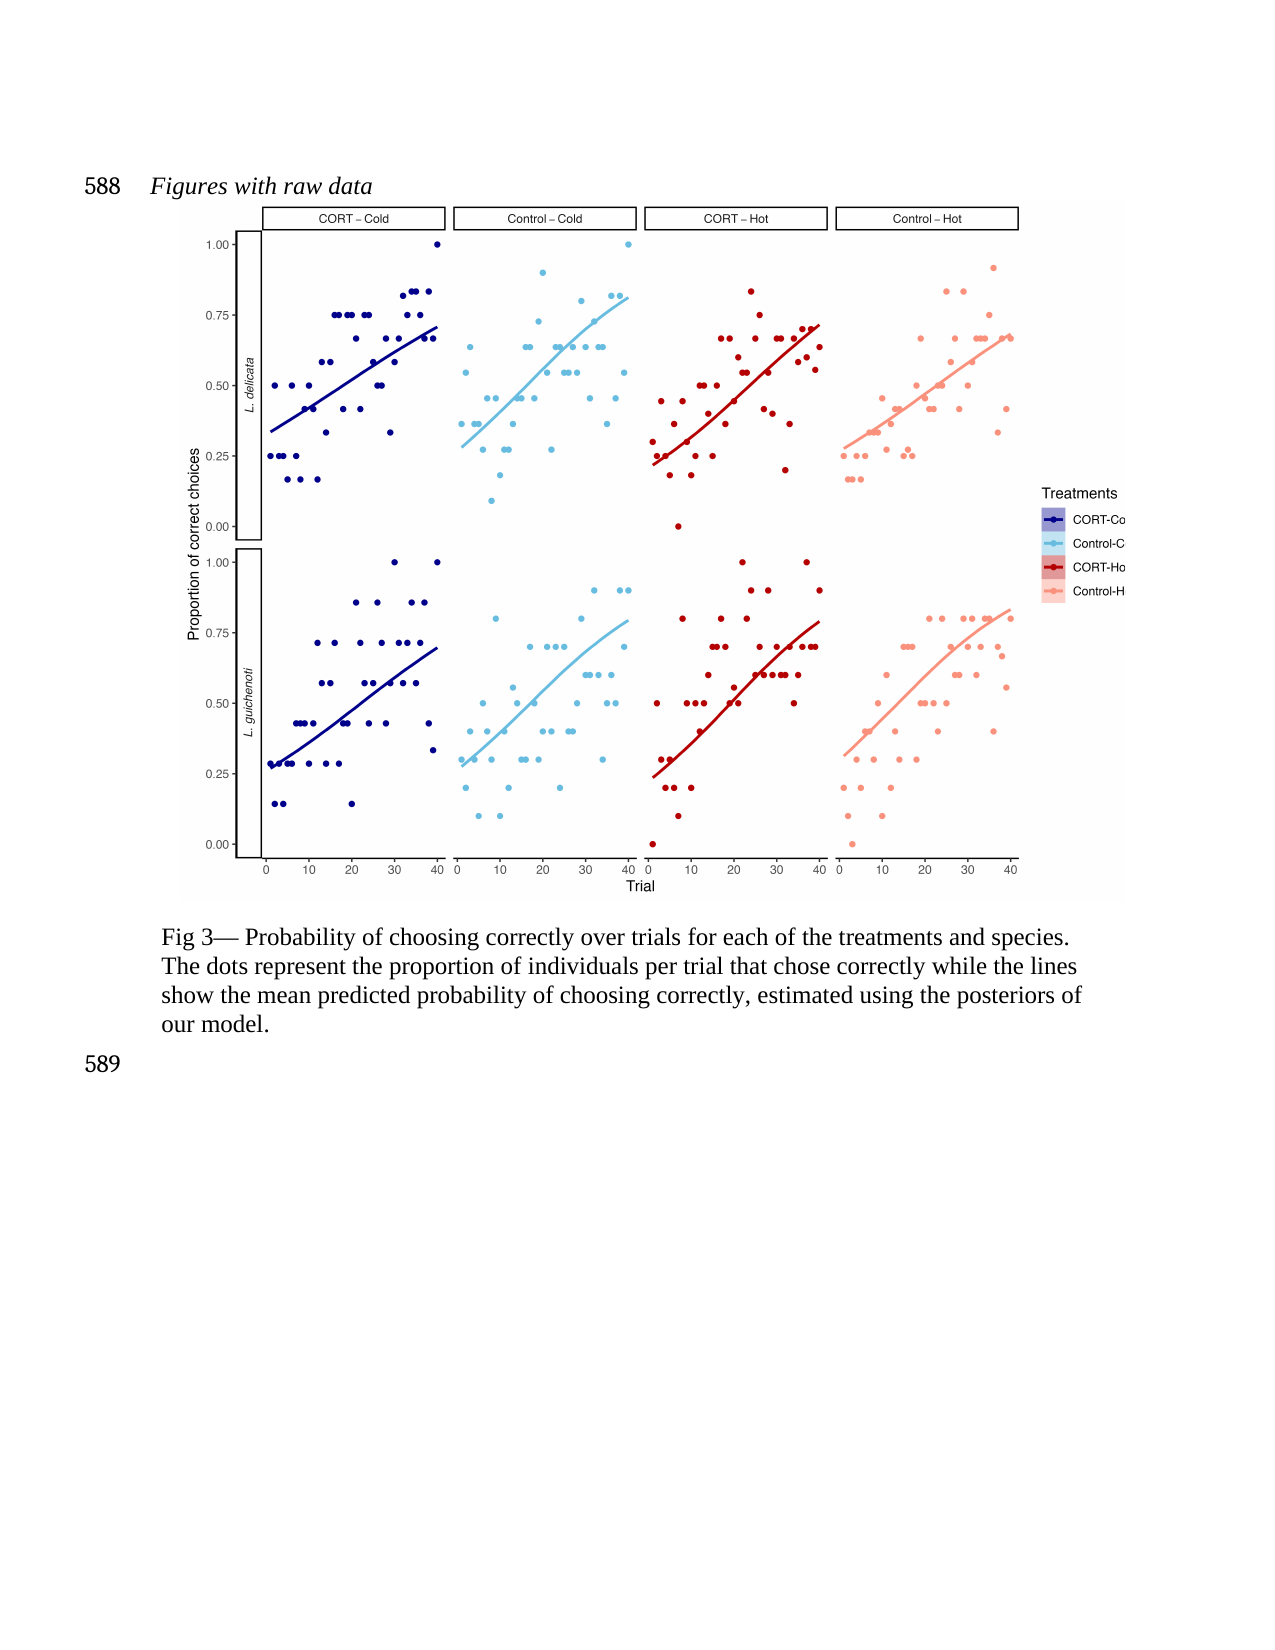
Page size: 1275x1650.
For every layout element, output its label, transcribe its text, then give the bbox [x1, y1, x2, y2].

subtitle Figures with raw data [150, 171, 1125, 199]
table_header Fig 3— Probability of choosing correctly over trials for each of the treatments and species. The dots represent the proportion of individuals per trial that chose correctly while the lines show the mean predicted probability of choosing correctly, estimated using the posteriors of our model. [150, 200, 1125, 1050]
picture [180, 199, 1125, 902]
